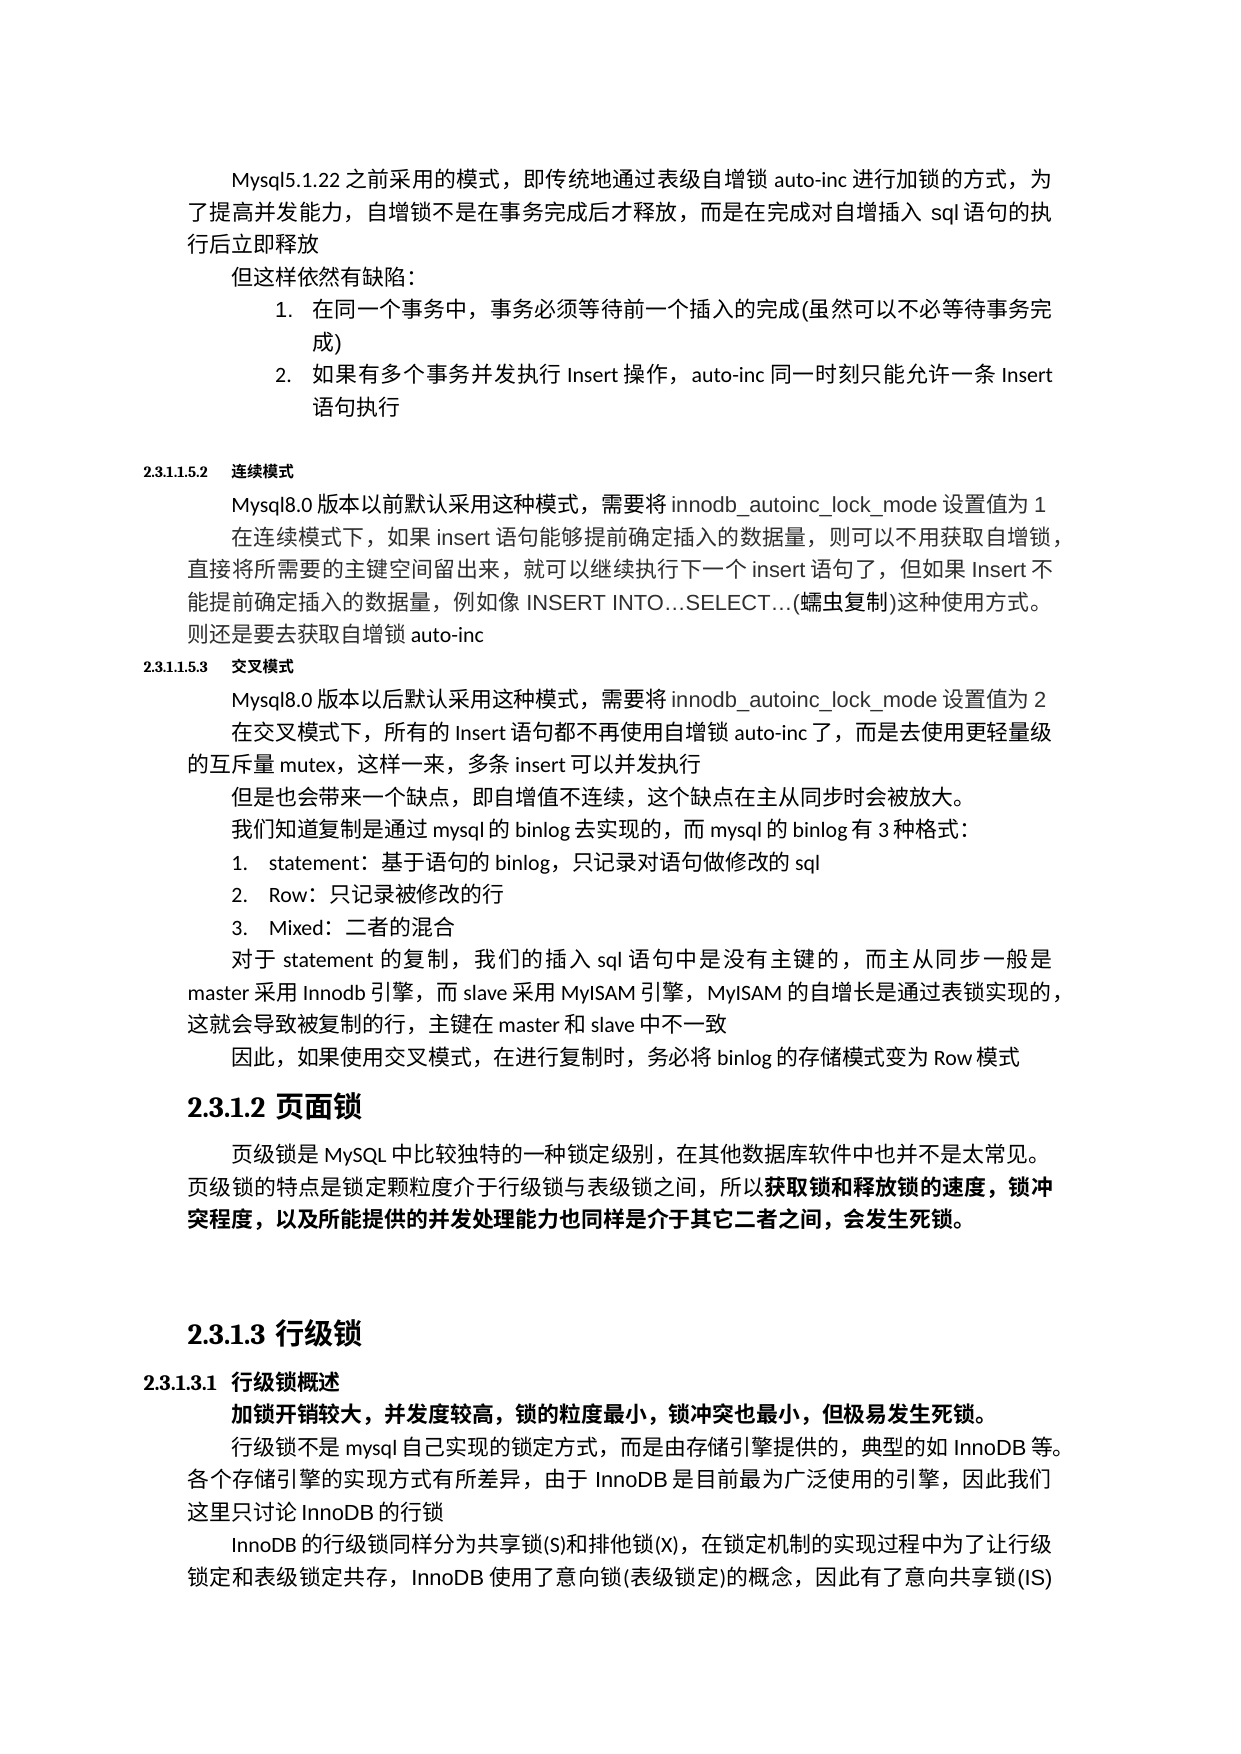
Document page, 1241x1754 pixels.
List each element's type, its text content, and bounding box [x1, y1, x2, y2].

list statement：基于语句的binlog，只记录对语句做修改的sql [231, 844, 1053, 877]
text 交叉模式 [143, 649, 1053, 682]
text 我们知道复制是通过mysql的binlog去实现的，而mysql的binlog有3种格式： [187, 812, 1053, 844]
text 页面锁 [187, 1072, 1053, 1137]
list Mixed：二者的混合 [231, 909, 1053, 942]
text 页级锁是MySQL中比较独特的一种锁定级别，在其他数据库软件中也并不是太常见。页级锁的特点是锁定颗粒度介于行级锁与表级锁之间，所以获取锁和释放锁的速度，锁冲突程度，以及所能提供的并发处理能力也同样是介于其它二者之间，会发生死锁。 [187, 1137, 1053, 1234]
text 对于statement的复制，我们的插入sql语句中是没有主键的，而主从同步一般是master采用Innodb引擎，而slave采用MyISAM引擎，MyISAM的自增长是通过表锁实现的，这就会导致被复制的行，主键在master和slave中不一致 [187, 942, 1053, 1039]
text 在连续模式下，如果insert语句能够提前确定插入的数据量，则可以不用获取自增锁，直接将所需要的主键空间留出来，就可以继续执行下一个insert语句了，但如果Insert不能提前确定插入的数据量，例如像INSERT INTO…SELECT…(蠕虫复制)这种使用方式。则还是要去获取自增锁auto-inc [187, 519, 1053, 649]
text 加锁开销较大，并发度较高，锁的粒度最小，锁冲突也最小，但极易发生死锁。 [187, 1397, 1053, 1429]
list Row：只记录被修改的行 [231, 877, 1053, 909]
text 行级锁 [187, 1299, 1053, 1364]
text Mysql5.1.22之前采用的模式，即传统地通过表级自增锁auto-inc进行加锁的方式，为了提高并发能力，自增锁不是在事务完成后才释放，而是在完成对自增插入sql语句的执行后立即释放 [187, 162, 1053, 259]
text 行级锁不是mysql自己实现的锁定方式，而是由存储引擎提供的，典型的如InnoDB等。各个存储引擎的实现方式有所差异，由于InnoDB是目前最为广泛使用的引擎，因此我们这里只讨论InnoDB的行锁 [187, 1429, 1053, 1527]
text 但是也会带来一个缺点，即自增值不连续，这个缺点在主从同步时会被放大。 [187, 779, 1053, 812]
text Mysql8.0版本以前默认采用这种模式，需要将innodb_autoinc_lock_mode设置值为1 [187, 487, 1053, 519]
text 在交叉模式下，所有的Insert语句都不再使用自增锁auto-inc了，而是去使用更轻量级的互斥量mutex，这样一来，多条insert可以并发执行 [187, 714, 1053, 779]
text 但这样依然有缺陷： [187, 259, 1053, 292]
list 在同一个事务中，事务必须等待前一个插入的完成(虽然可以不必等待事务完成) [275, 292, 1053, 357]
list 如果有多个事务并发执行Insert操作，auto-inc同一时刻只能允许一条Insert语句执行 [275, 357, 1053, 422]
text Mysql8.0版本以后默认采用这种模式，需要将innodb_autoinc_lock_mode设置值为2 [187, 682, 1053, 714]
text 连续模式 [143, 454, 1053, 487]
text 因此，如果使用交叉模式，在进行复制时，务必将binlog的存储模式变为Row模式 [187, 1039, 1053, 1072]
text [187, 1527, 1053, 1592]
text 行级锁概述 [143, 1364, 1053, 1397]
